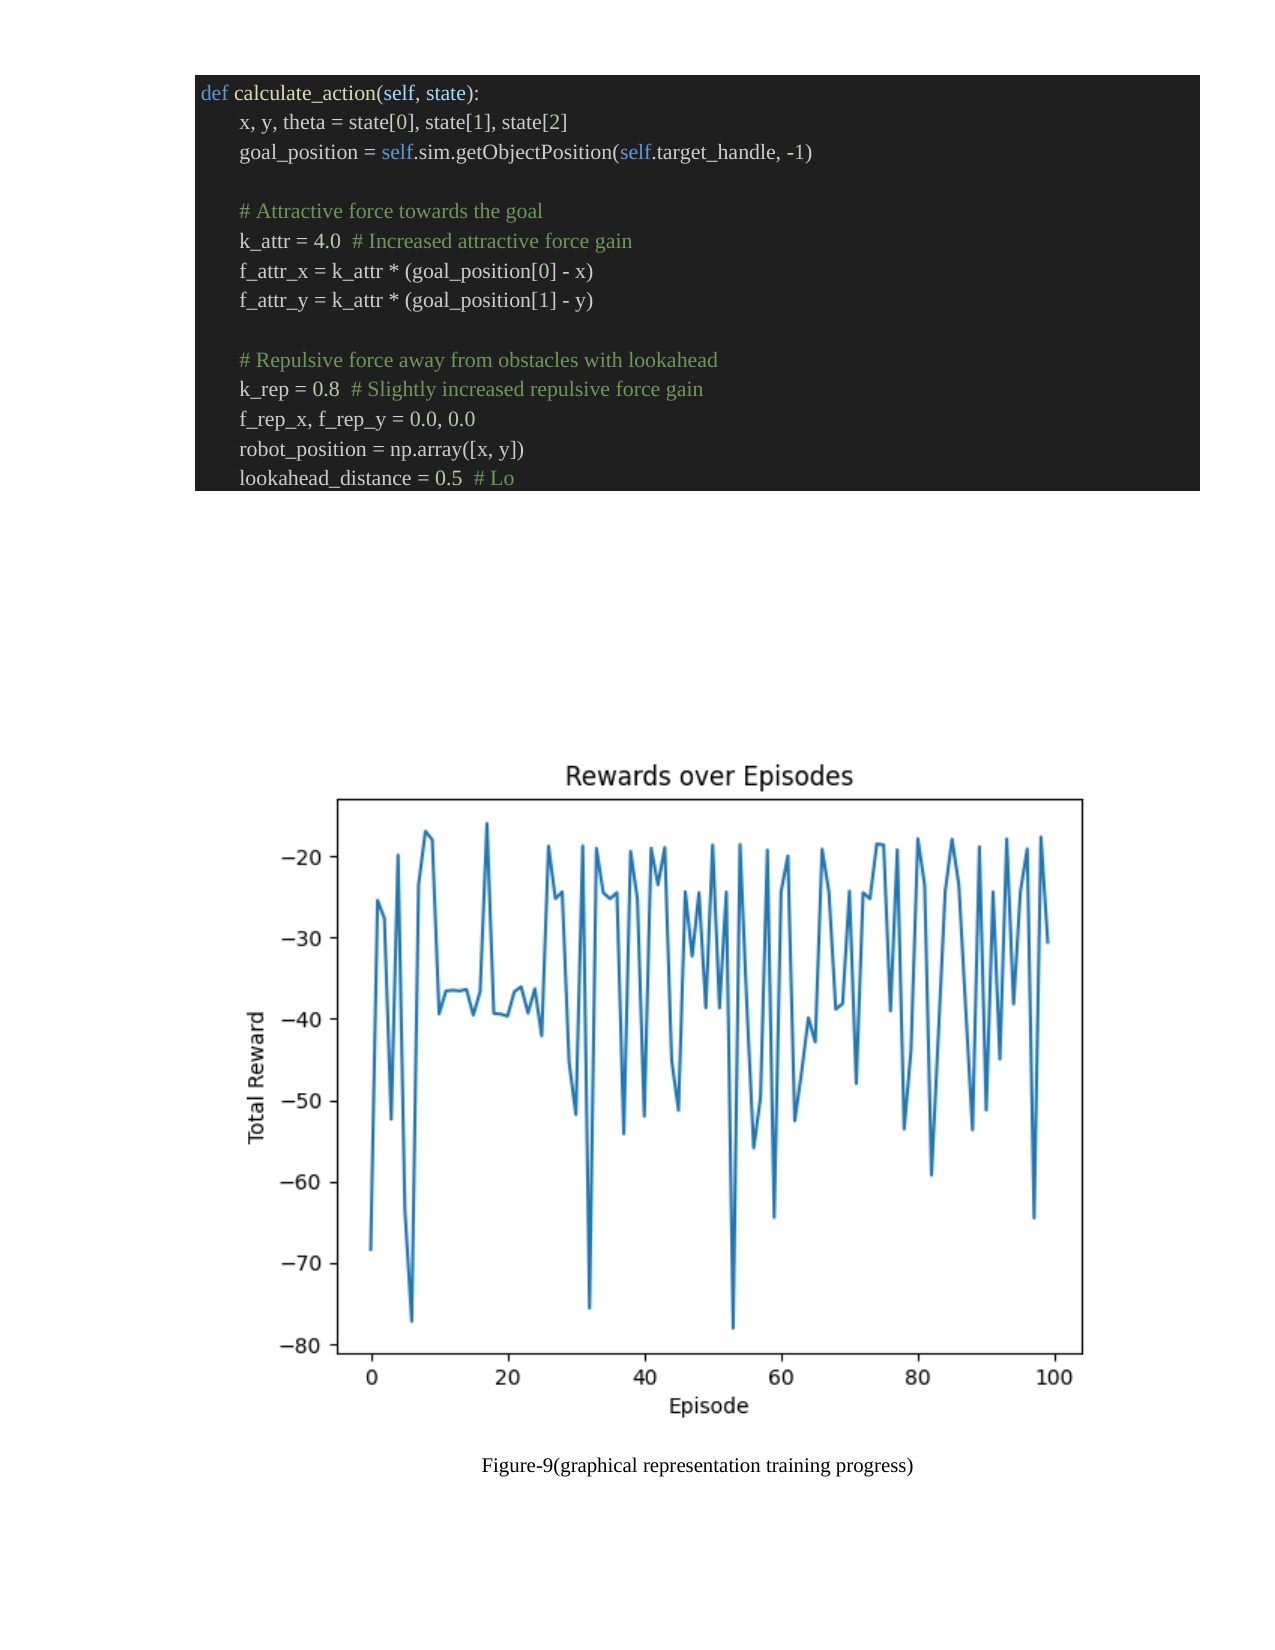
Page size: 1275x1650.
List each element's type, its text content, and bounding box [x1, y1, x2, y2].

picture [217, 712, 1178, 1433]
text x, y, theta = state[0], state[1], state[2] [195, 105, 1200, 134]
text k_attr = 4.0 # Increased attractive force gain [195, 223, 1200, 253]
text k_rep = 0.8 # Slightly increased repulsive force gain [195, 372, 1200, 402]
text f_attr_x = k_attr * (goal_position[0] - x) [195, 253, 1200, 283]
text f_attr_y = k_attr * (goal_position[1] - y) [195, 283, 1200, 312]
text robot_position = np.array([x, y]) [195, 431, 1200, 461]
text # Attractive force towards the goal [195, 194, 1200, 223]
text Figure-9(graphical representation training progress) [195, 1453, 1200, 1477]
text f_rep_x, f_rep_y = 0.0, 0.0 [195, 402, 1200, 431]
text goal_position = self.sim.getObjectPosition(self.target_handle, -1) [195, 134, 1200, 164]
text def calculate_action(self, state): [195, 75, 1200, 105]
text lookahead_distance = 0.5 # Lo [195, 461, 1200, 491]
text # Repulsive force away from obstacles with lookahead [195, 342, 1200, 372]
